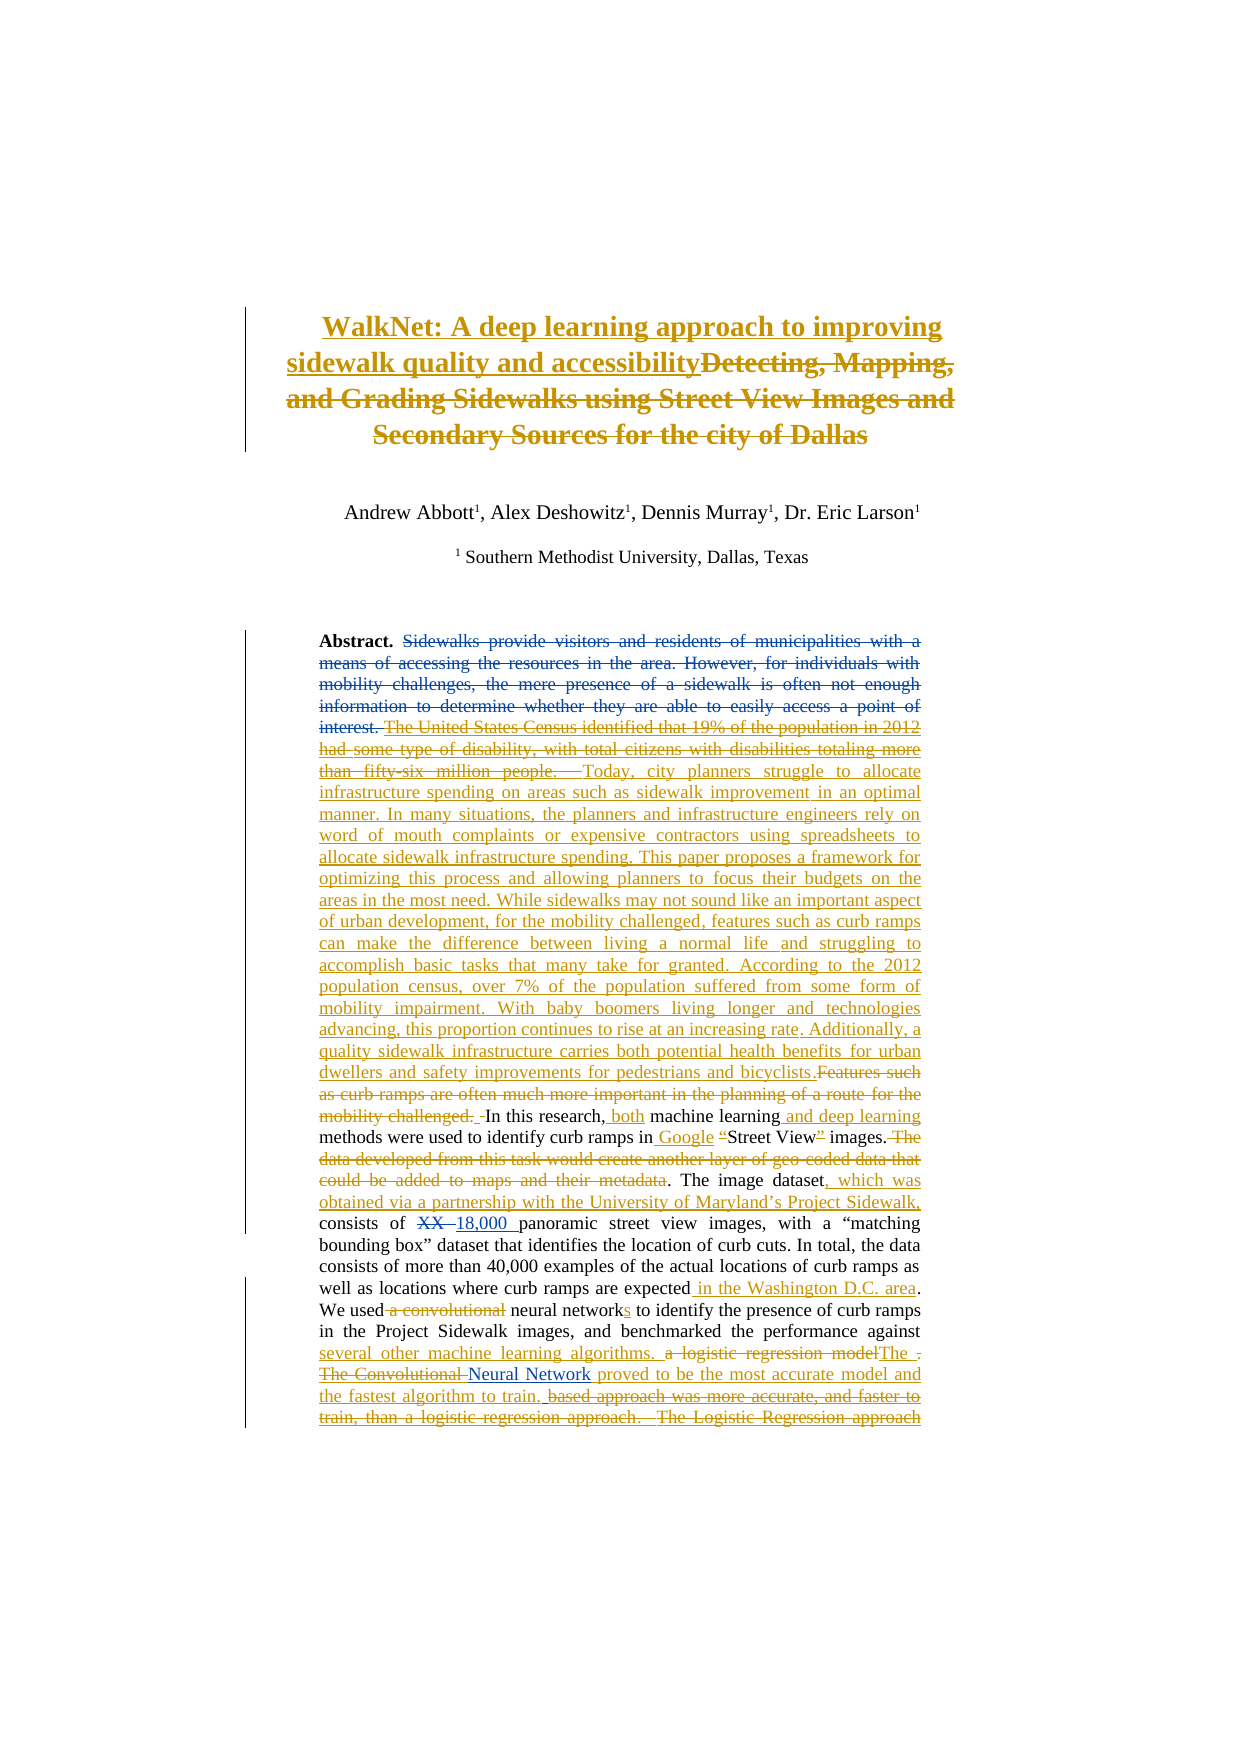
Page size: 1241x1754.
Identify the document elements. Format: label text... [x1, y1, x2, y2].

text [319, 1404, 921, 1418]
text 1 Southern Methodist University, Dallas, Texas [260, 546, 980, 568]
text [319, 1383, 921, 1403]
text Andrew Abbott1, Alex Deshowitz1, Dennis Murray1, Dr. Eric Larson1 [260, 500, 980, 524]
